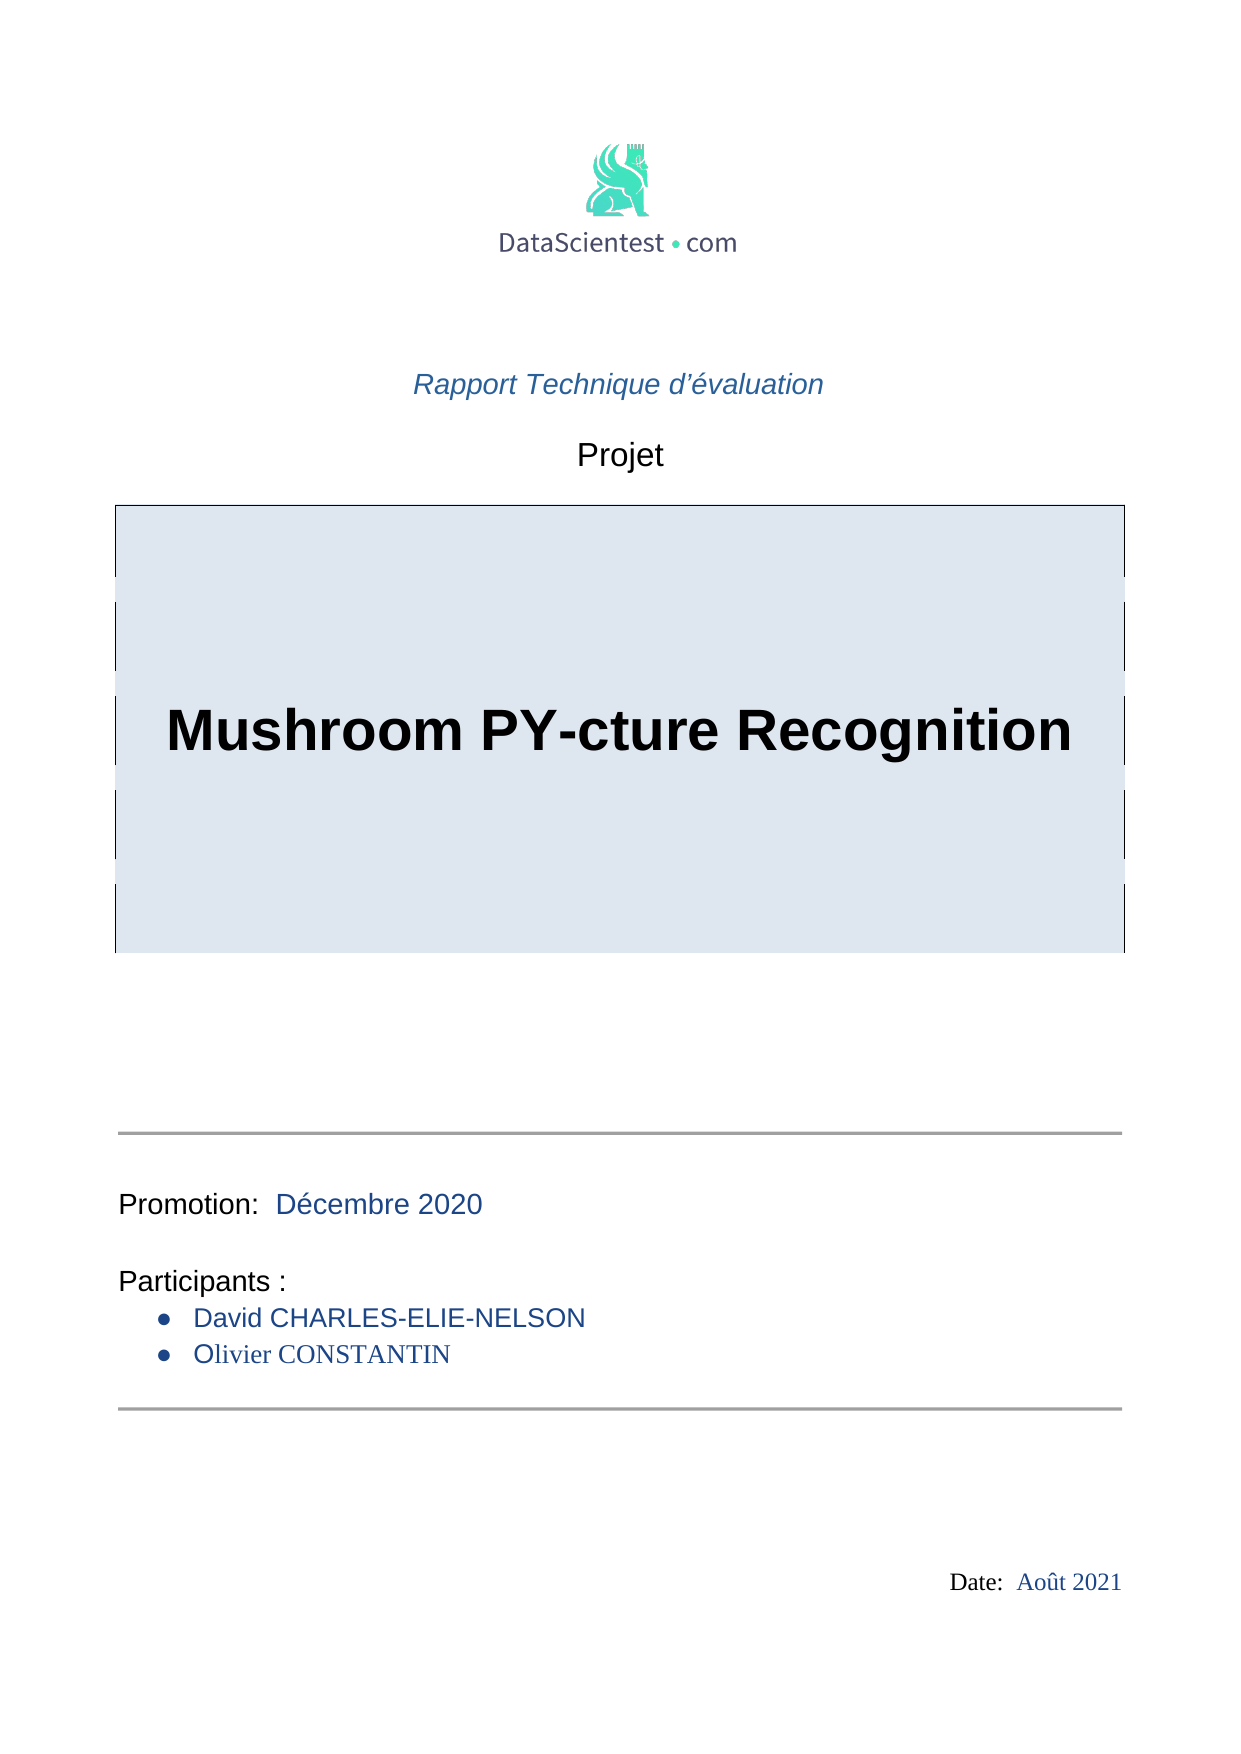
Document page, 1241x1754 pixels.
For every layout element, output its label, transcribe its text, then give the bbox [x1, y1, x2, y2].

list David CHARLES-ELIE-NELSON [156, 1302, 1122, 1334]
list Olivier CONSTANTIN [156, 1338, 1122, 1370]
text Mushroom PY-cture Recognition [116, 696, 1124, 765]
text Projet [118, 435, 1122, 474]
text Participants : [118, 1264, 1122, 1297]
text Date: Août 2021 [118, 1567, 1122, 1596]
text Promotion: Décembre 2020 [118, 1187, 1122, 1220]
text Rapport Technique d’évaluation [118, 367, 1122, 400]
picture [481, 118, 759, 286]
